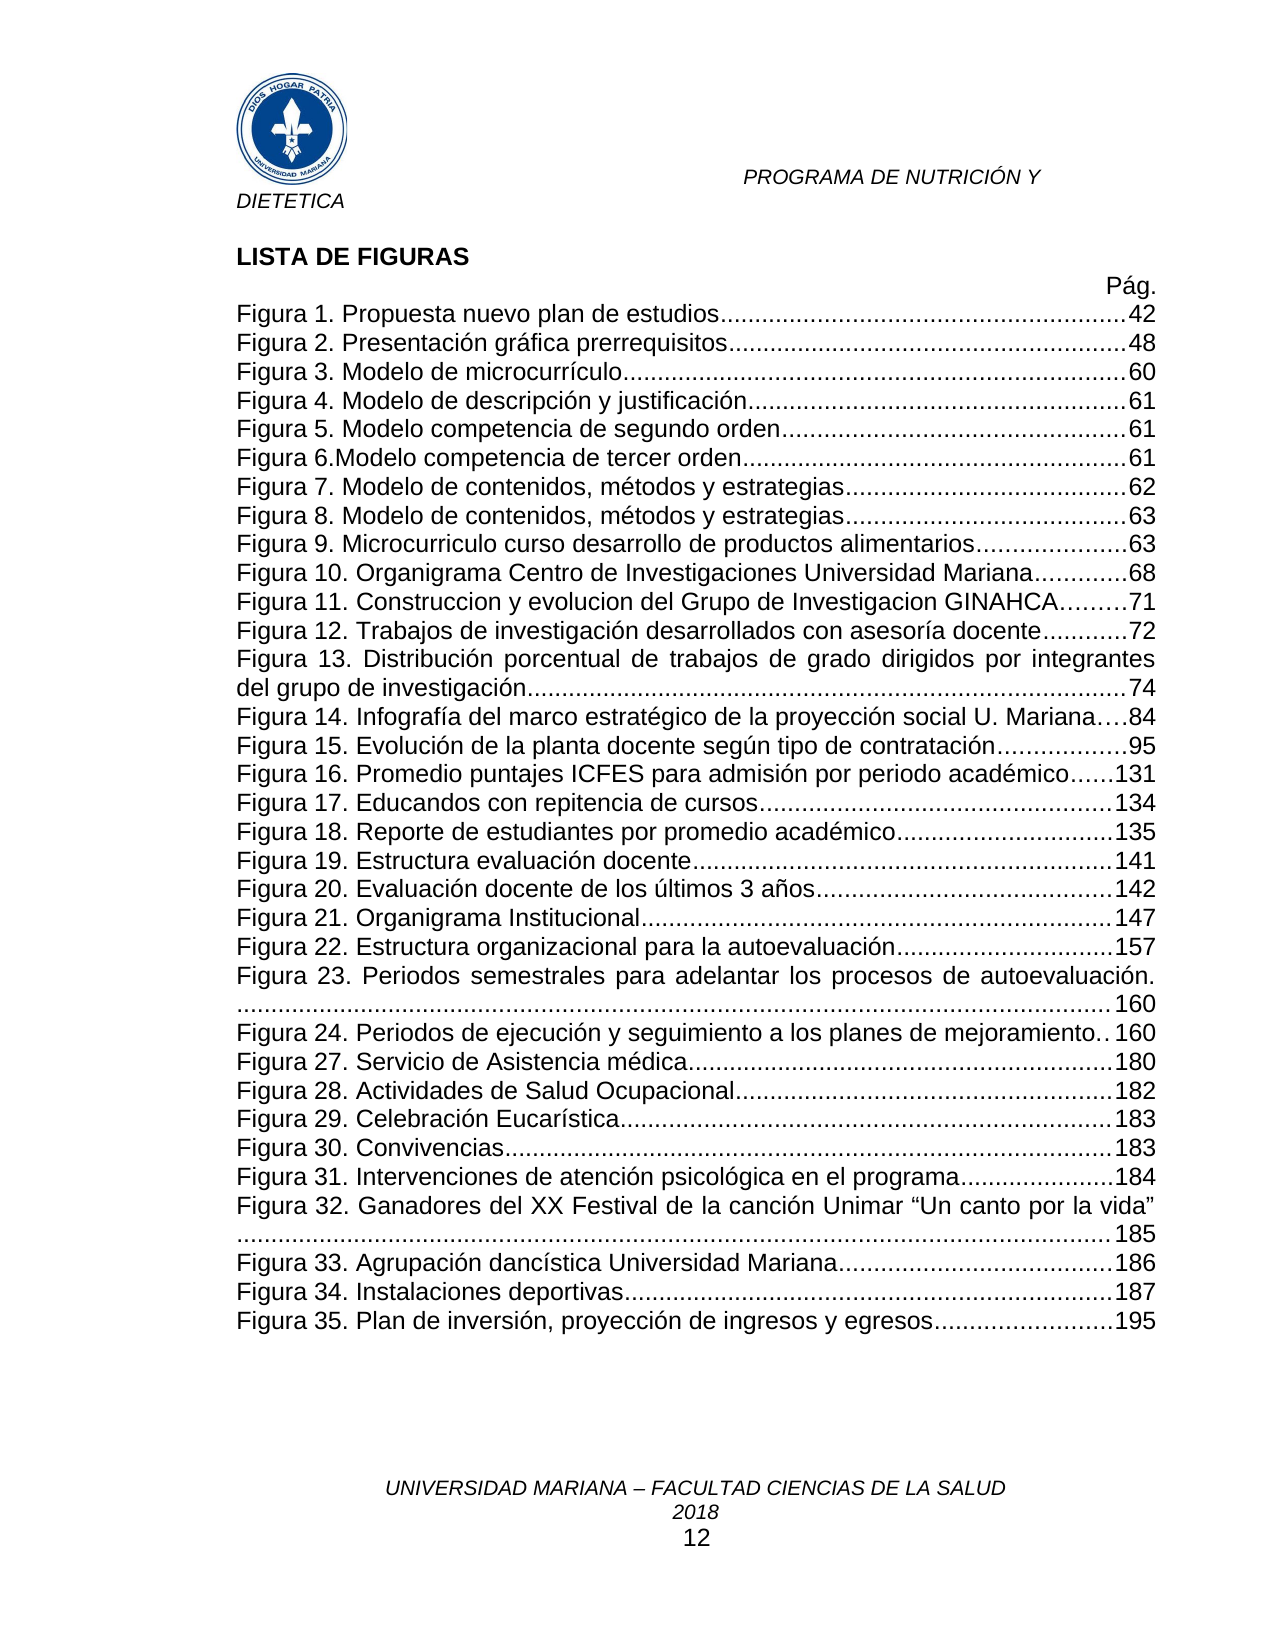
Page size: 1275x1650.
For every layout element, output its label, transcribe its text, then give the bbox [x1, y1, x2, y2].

text Figura 32. Ganadores del XX Festival de la canción Unimar “Un canto por la vida” 185 [236, 1191, 1157, 1248]
text Figura 11. Construccion y evolucion del Grupo de Investigacion GINAHCA 71 [236, 587, 1157, 616]
text Figura 24. Periodos de ejecución y seguimiento a los planes de mejoramiento. 160 [236, 1018, 1157, 1047]
text Figura 21. Organigrama Institucional 147 [236, 903, 1157, 932]
text Figura 12. Trabajos de investigación desarrollados con asesoría docente 72 [236, 616, 1157, 644]
text Figura 13. Distribución porcentual de trabajos de grado dirigidos por integrantes del grupo de investigación 74 [236, 644, 1157, 702]
text Figura 19. Estructura evaluación docente 141 [236, 846, 1157, 874]
text Figura 7. Modelo de contenidos, métodos y estrategias 62 [236, 472, 1157, 501]
text Figura 29. Celebración Eucarística 183 [236, 1104, 1157, 1133]
text Figura 2. Presentación gráfica prerrequisitos 48 [236, 328, 1157, 357]
text Figura 20. Evaluación docente de los últimos 3 años 142 [236, 874, 1157, 903]
text Figura 6.Modelo competencia de tercer orden 61 [236, 443, 1157, 472]
text Figura 34. Instalaciones deportivas 187 [236, 1277, 1157, 1306]
text Figura 30. Convivencias 183 [236, 1133, 1157, 1162]
text Figura 5. Modelo competencia de segundo orden 61 [236, 414, 1157, 443]
text Figura 28. Actividades de Salud Ocupacional 182 [236, 1076, 1157, 1104]
text Figura 23. Periodos semestrales para adelantar los procesos de autoevaluación. 160 [236, 961, 1157, 1018]
text Figura 27. Servicio de Asistencia médica 180 [236, 1047, 1157, 1076]
text Figura 17. Educandos con repitencia de cursos 134 [236, 788, 1157, 817]
text Figura 10. Organigrama Centro de Investigaciones Universidad Mariana 68 [236, 558, 1157, 587]
text Figura 33. Agrupación dancística Universidad Mariana 186 [236, 1248, 1157, 1277]
text Figura 8. Modelo de contenidos, métodos y estrategias 63 [236, 501, 1157, 529]
text Figura 4. Modelo de descripción y justificación 61 [236, 386, 1157, 414]
text Figura 22. Estructura organizacional para la autoevaluación 157 [236, 932, 1157, 961]
text Figura 35. Plan de inversión, proyección de ingresos y egresos 195 [236, 1306, 1157, 1334]
text Pág. [236, 271, 1157, 299]
text Figura 18. Reporte de estudiantes por promedio académico 135 [236, 817, 1157, 846]
text Tabla 69. Resumen general del presupuesto del programa para el año 2017 194LISTA DE FIGURAS [236, 242, 1157, 271]
text Figura 9. Microcurriculo curso desarrollo de productos alimentarios 63 [236, 529, 1157, 558]
text Figura 15. Evolución de la planta docente según tipo de contratación 95 [236, 731, 1157, 759]
text Figura 1. Propuesta nuevo plan de estudios 42 [236, 299, 1157, 328]
picture [236, 73, 348, 185]
text Figura 3. Modelo de microcurrículo 60 [236, 357, 1157, 386]
text Figura 16. Promedio puntajes ICFES para admisión por periodo académico 131 [236, 759, 1157, 788]
text Figura 31. Intervenciones de atención psicológica en el programa 184 [236, 1162, 1157, 1191]
